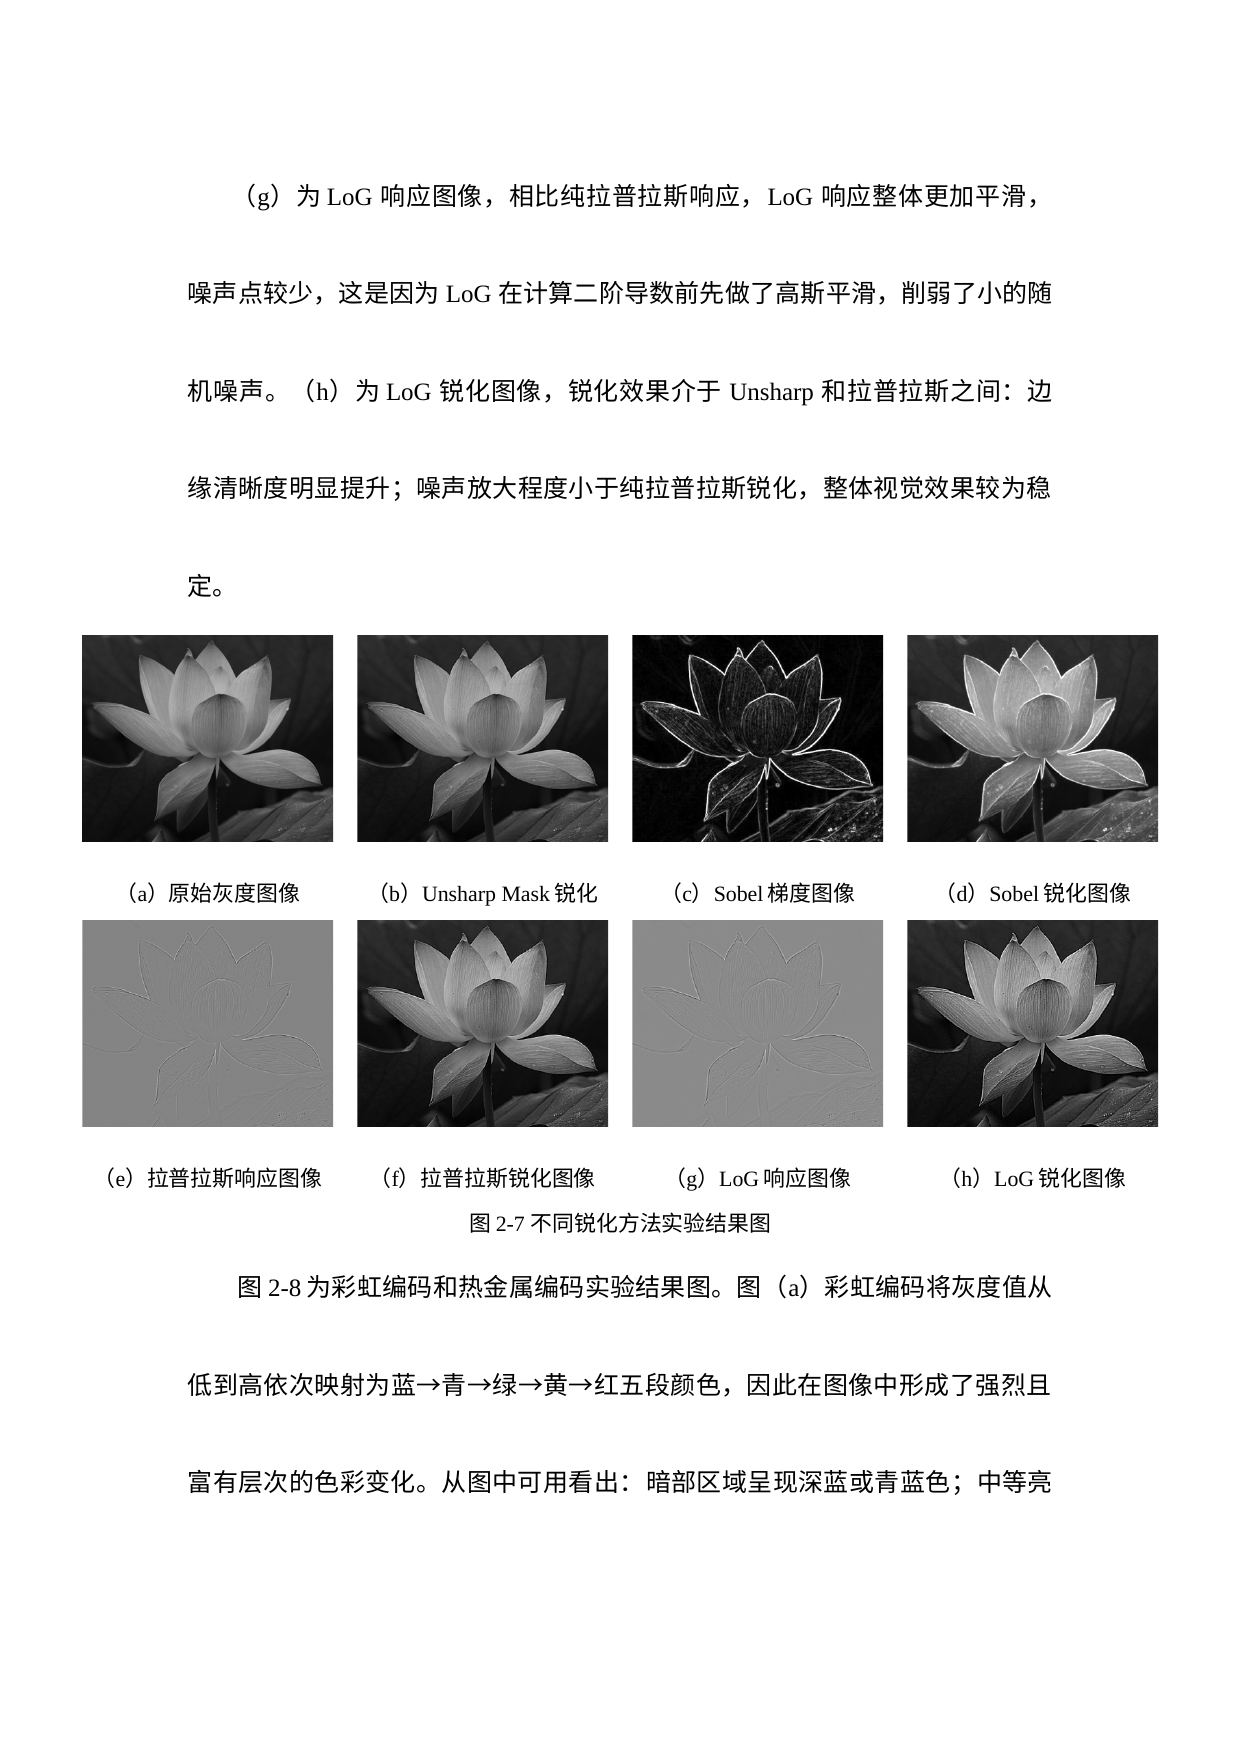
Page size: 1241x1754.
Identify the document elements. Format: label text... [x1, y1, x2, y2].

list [187, 1253, 1053, 1513]
table_header [70, 635, 345, 875]
table_cell （g）LoG响应图像 [620, 1160, 895, 1205]
picture [357, 920, 609, 1127]
picture [82, 635, 334, 842]
table_header [895, 635, 1170, 875]
picture [632, 920, 884, 1127]
table_cell （h）LoG锐化图像 [895, 1160, 1170, 1205]
picture [82, 920, 334, 1127]
table_header [345, 635, 620, 875]
table_cell [620, 920, 895, 1160]
picture [907, 920, 1159, 1127]
table_cell （d）Sobel锐化图像 [895, 875, 1170, 920]
list 图2-7 不同锐化方法实验结果图 [187, 1205, 1053, 1238]
table_cell （e）拉普拉斯响应图像 [70, 1160, 345, 1205]
table_cell [70, 920, 345, 1160]
picture [632, 635, 884, 842]
picture [357, 635, 609, 842]
list （g）为LoG 响应图像，相比纯拉普拉斯响应，LoG 响应整体更加平滑，噪声点较少，这是因为 LoG 在计算二阶导数前先做了高斯平滑，削弱了小的随机噪声。（h）为LoG 锐化图像，锐化效果介于 Unsharp 和拉普拉斯之间：边缘清晰度明显提升；噪声放大程度小于纯拉普拉斯锐化，整体视觉效果较为稳定。 [187, 162, 1053, 617]
table_cell （f）拉普拉斯锐化图像 [345, 1160, 620, 1205]
picture [907, 635, 1159, 842]
table_cell （c）Sobel梯度图像 [620, 875, 895, 920]
table_cell [345, 920, 620, 1160]
table_cell （b）Unsharp Mask锐化 [345, 875, 620, 920]
table_cell [895, 920, 1170, 1160]
table_header [620, 635, 895, 875]
table_cell （a）原始灰度图像 [70, 875, 345, 920]
